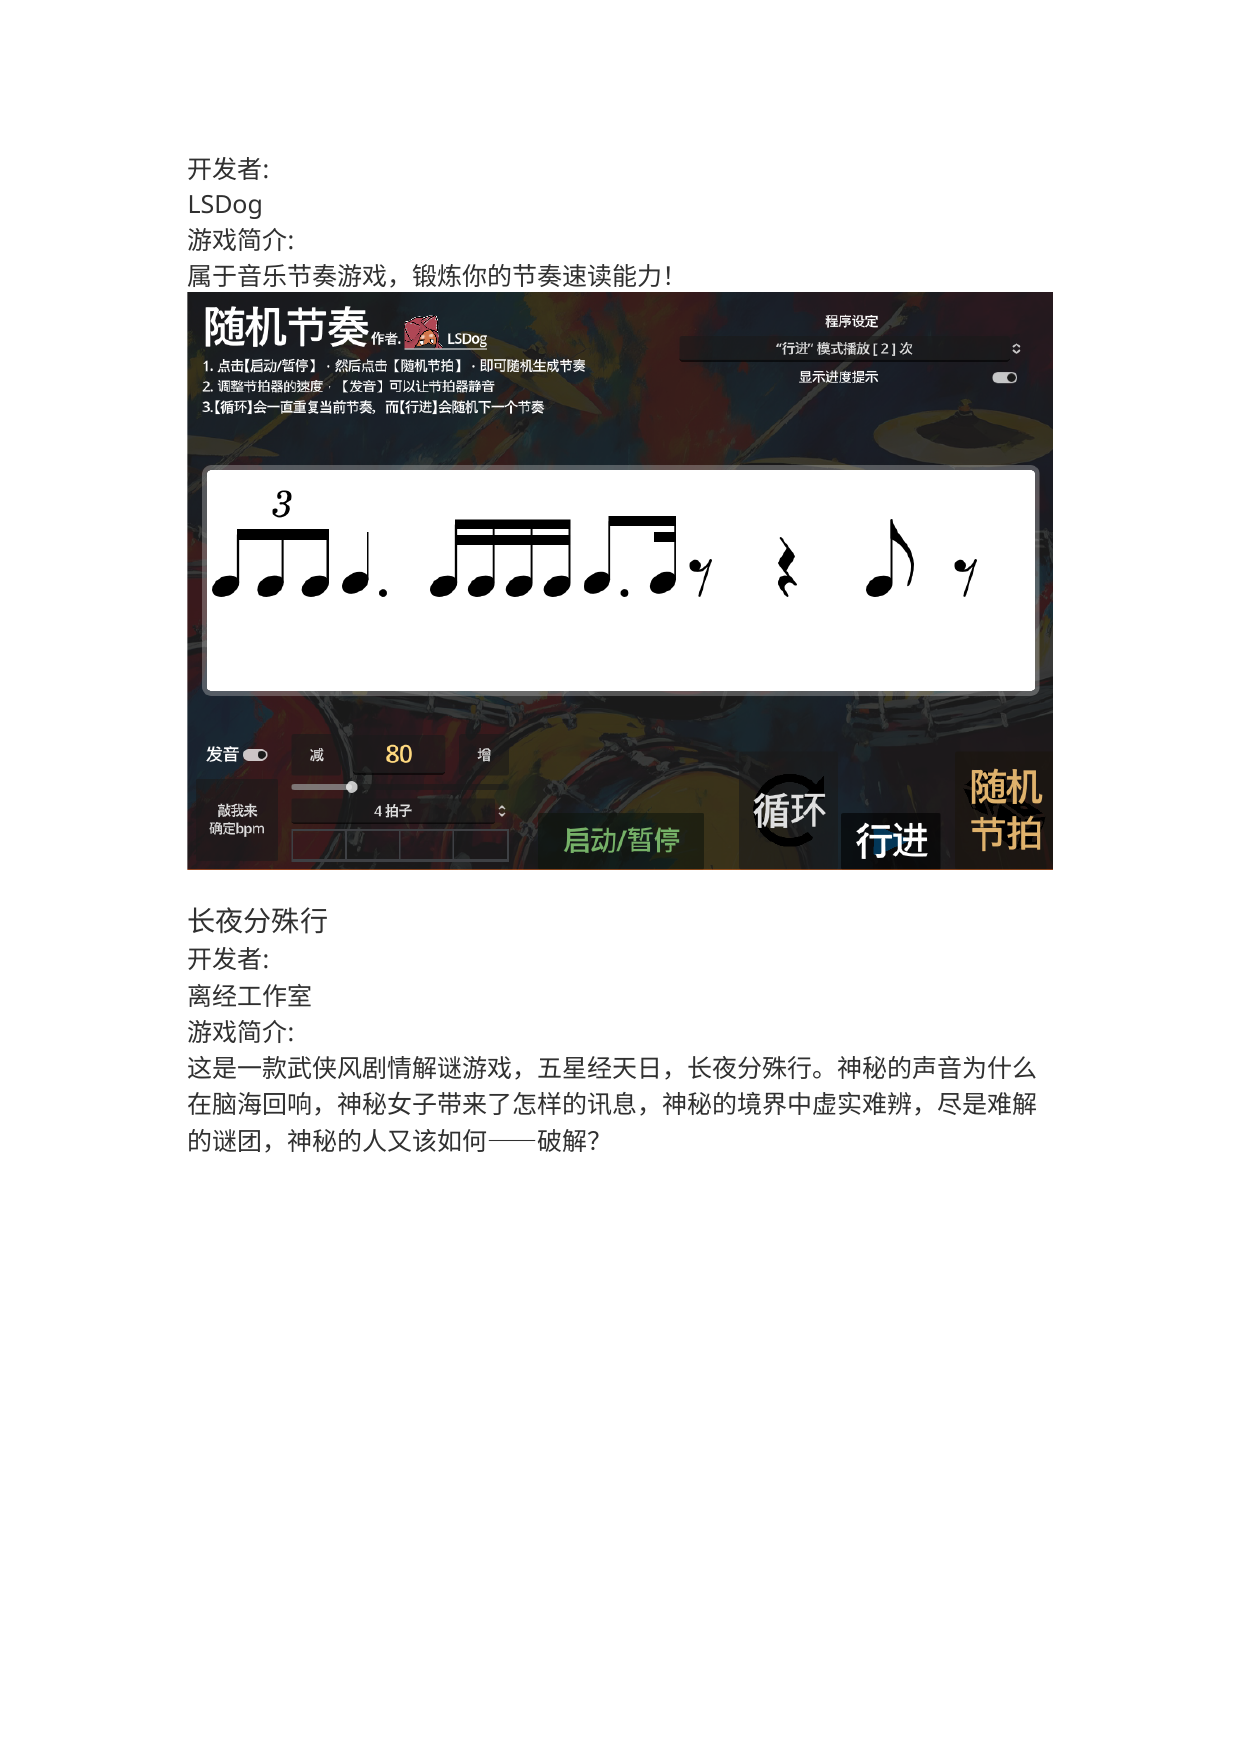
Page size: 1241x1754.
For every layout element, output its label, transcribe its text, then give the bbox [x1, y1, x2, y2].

text LSDog [187, 186, 1053, 220]
text 游戏简介: [187, 1012, 1053, 1048]
text 离经工作室 [187, 976, 1053, 1012]
text 游戏简介: [187, 220, 1053, 257]
text 开发者: [187, 150, 1053, 186]
text 属于音乐节奏游戏，锻炼你的节奏速读能力！ [187, 257, 1053, 292]
picture [187, 292, 1053, 870]
text 长夜分殊行 [187, 899, 1053, 940]
text 这是一款武侠风剧情解谜游戏，五星经天日，长夜分殊行。神秘的声音为什么在脑海回响，神秘女子带来了怎样的讯息，神秘的境界中虚实难辨，尽是难解的谜团，神秘的人又该如何——破解？ [187, 1048, 1053, 1157]
text 开发者: [187, 940, 1053, 976]
